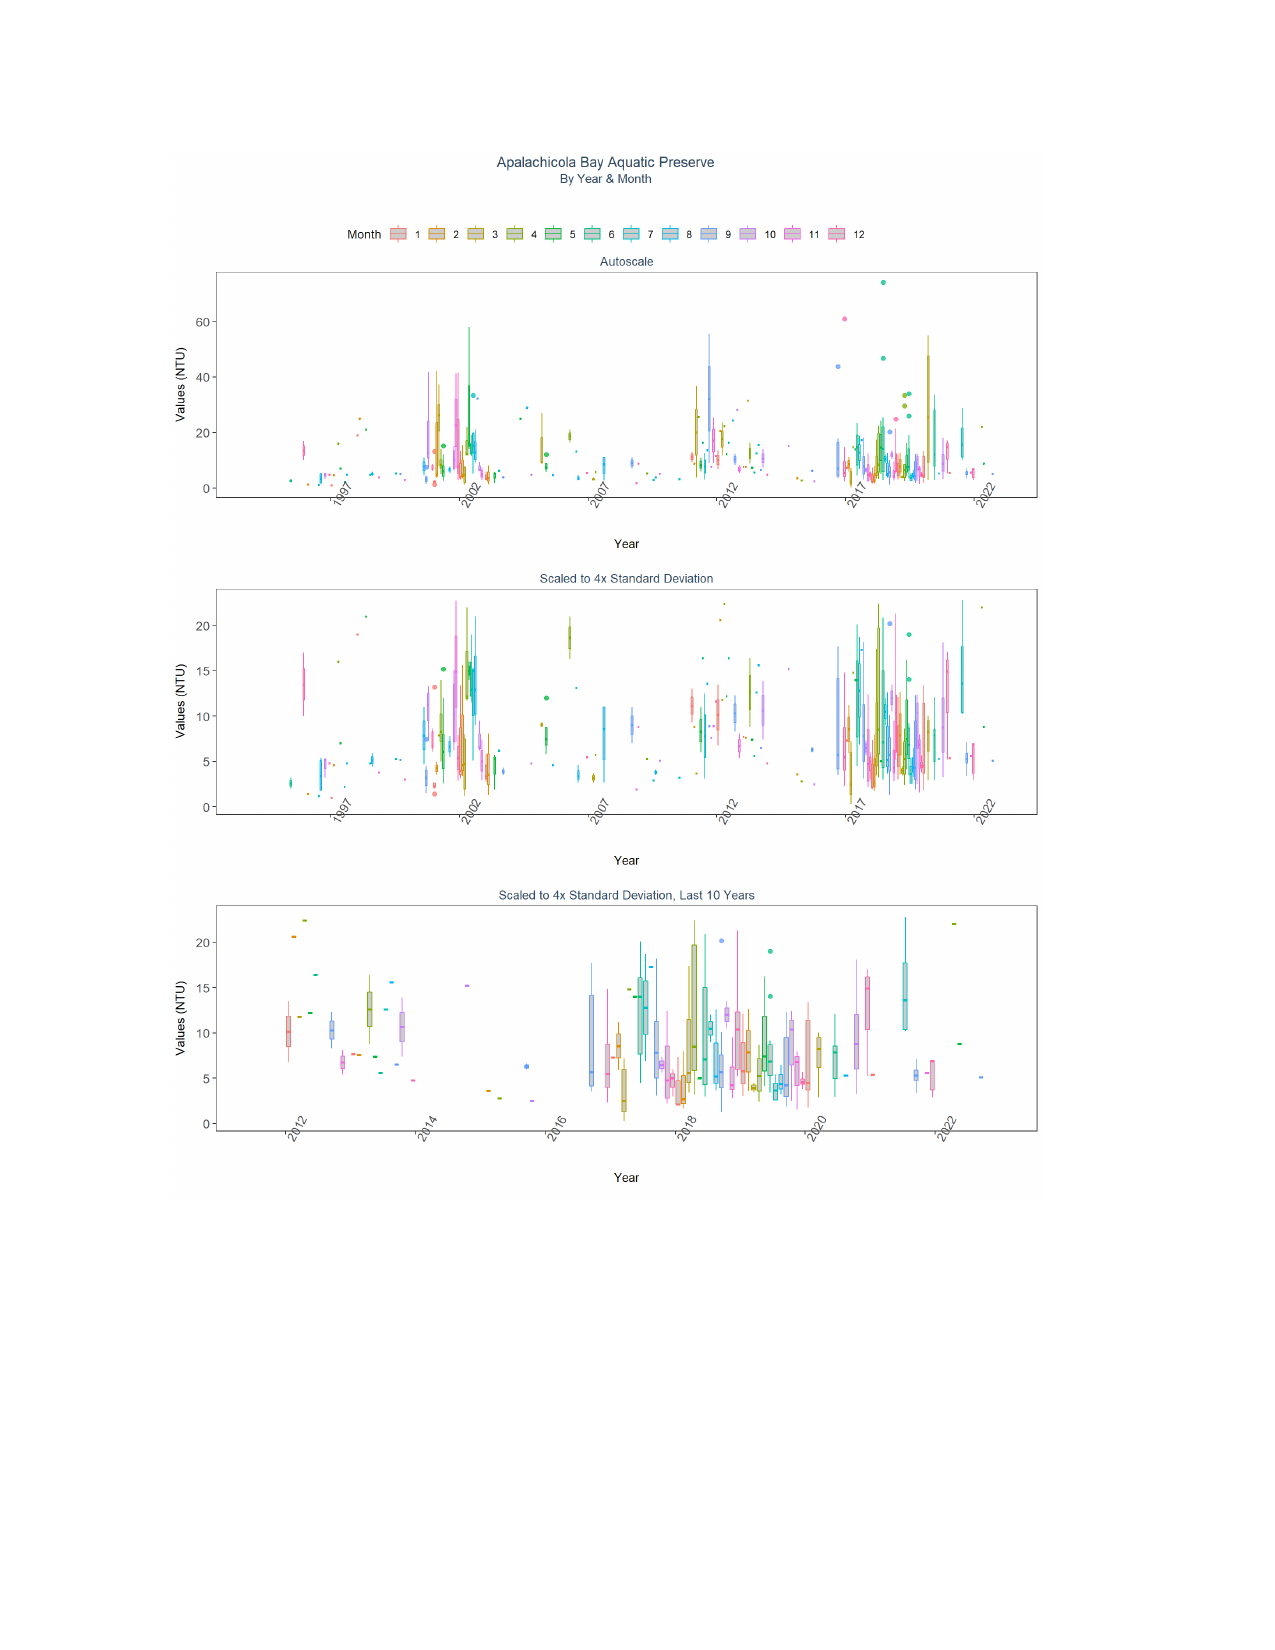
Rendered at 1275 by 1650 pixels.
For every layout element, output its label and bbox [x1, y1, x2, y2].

picture [168, 150, 1044, 1200]
